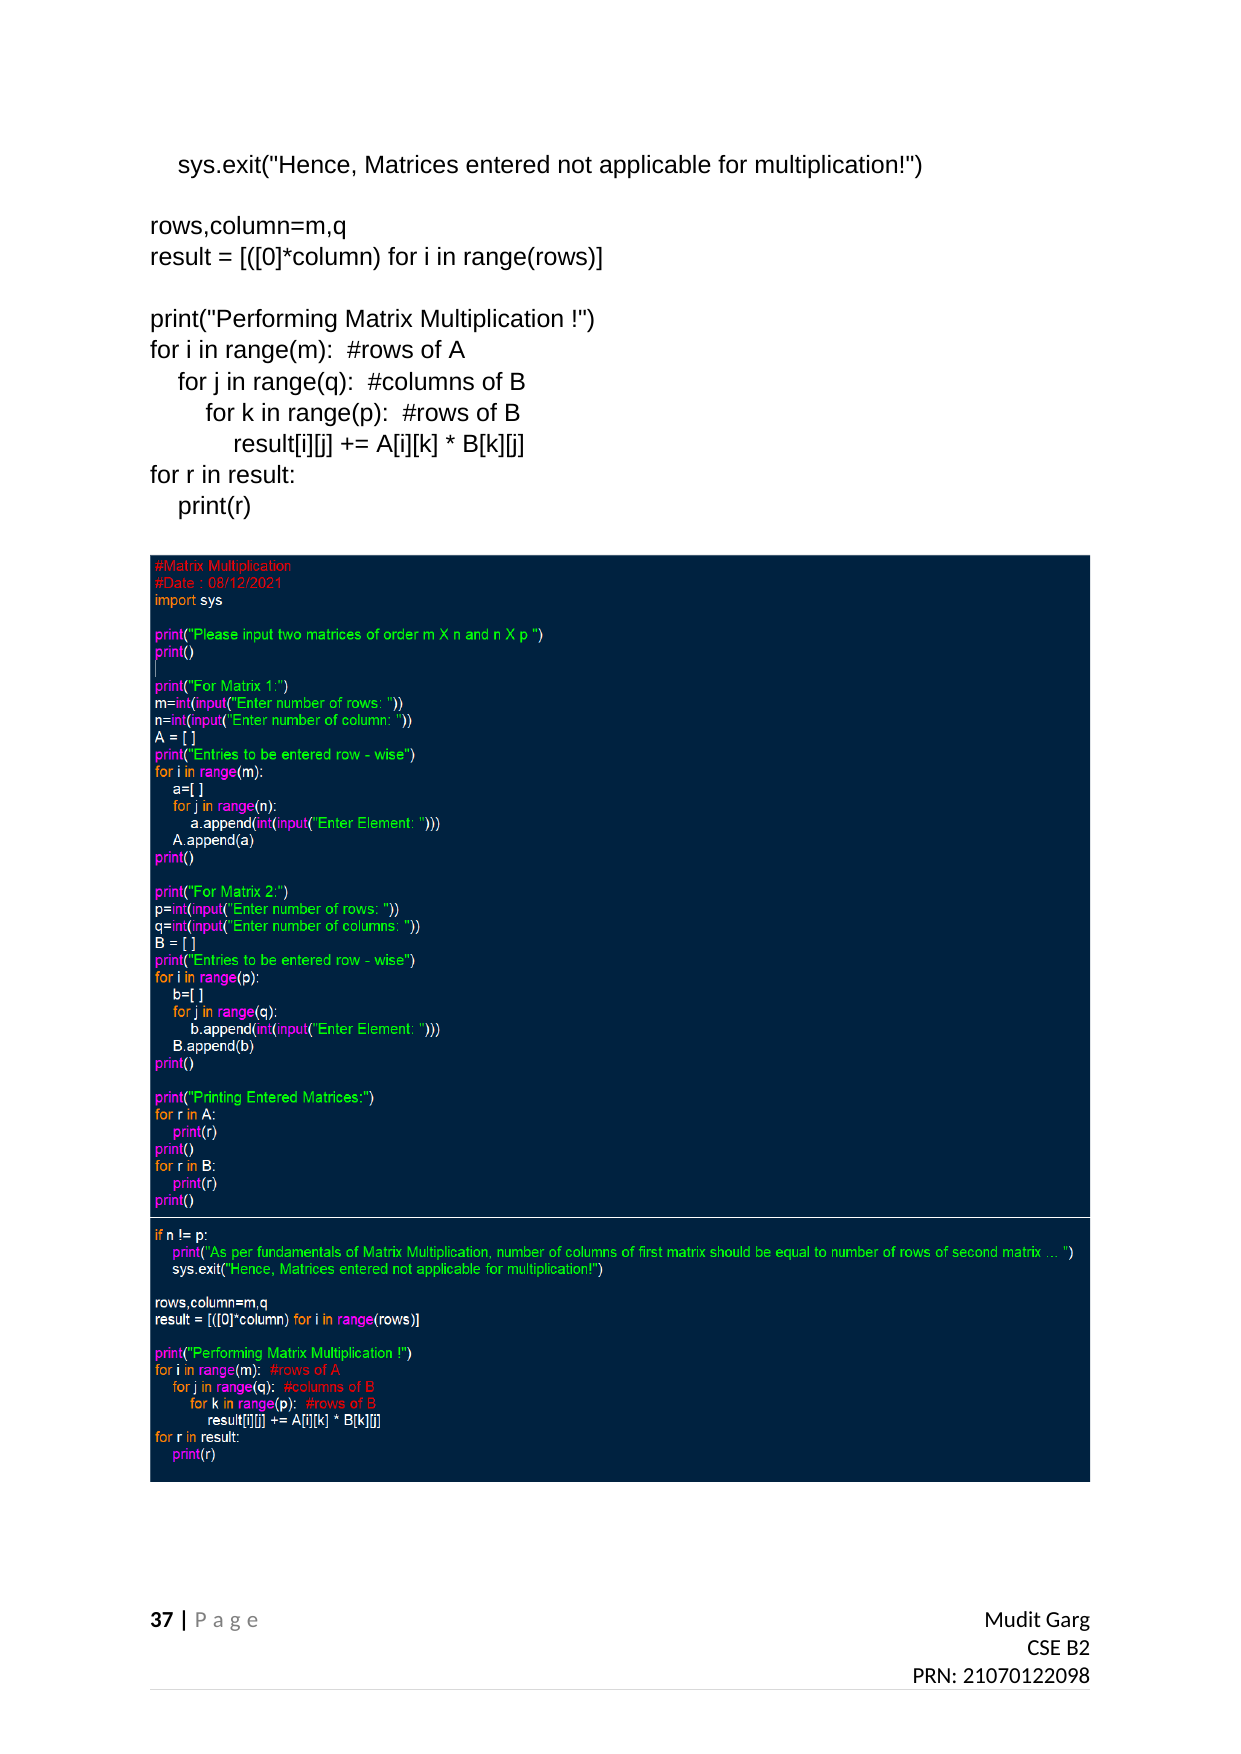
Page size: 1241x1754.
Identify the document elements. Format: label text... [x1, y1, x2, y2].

list for r in result: [150, 459, 1090, 488]
list for k in range(p): #rows of B [150, 397, 1090, 426]
picture [150, 552, 1091, 1217]
list print(r) [150, 491, 1090, 519]
picture [150, 1218, 1091, 1482]
list print("Performing Matrix Multiplication !") [150, 304, 1090, 333]
list result[i][j] += A[i][k] * B[k][j] [150, 428, 1090, 457]
list for i in range(m): #rows of A [150, 335, 1090, 364]
list rows,column=m,q [150, 211, 1090, 240]
list result = [([0]*column) for i in range(rows)] [150, 242, 1090, 271]
list for j in range(q): #columns of B [150, 366, 1090, 395]
list sys.exit("Hence, Matrices entered not applicable for multiplication!") [150, 150, 1090, 179]
